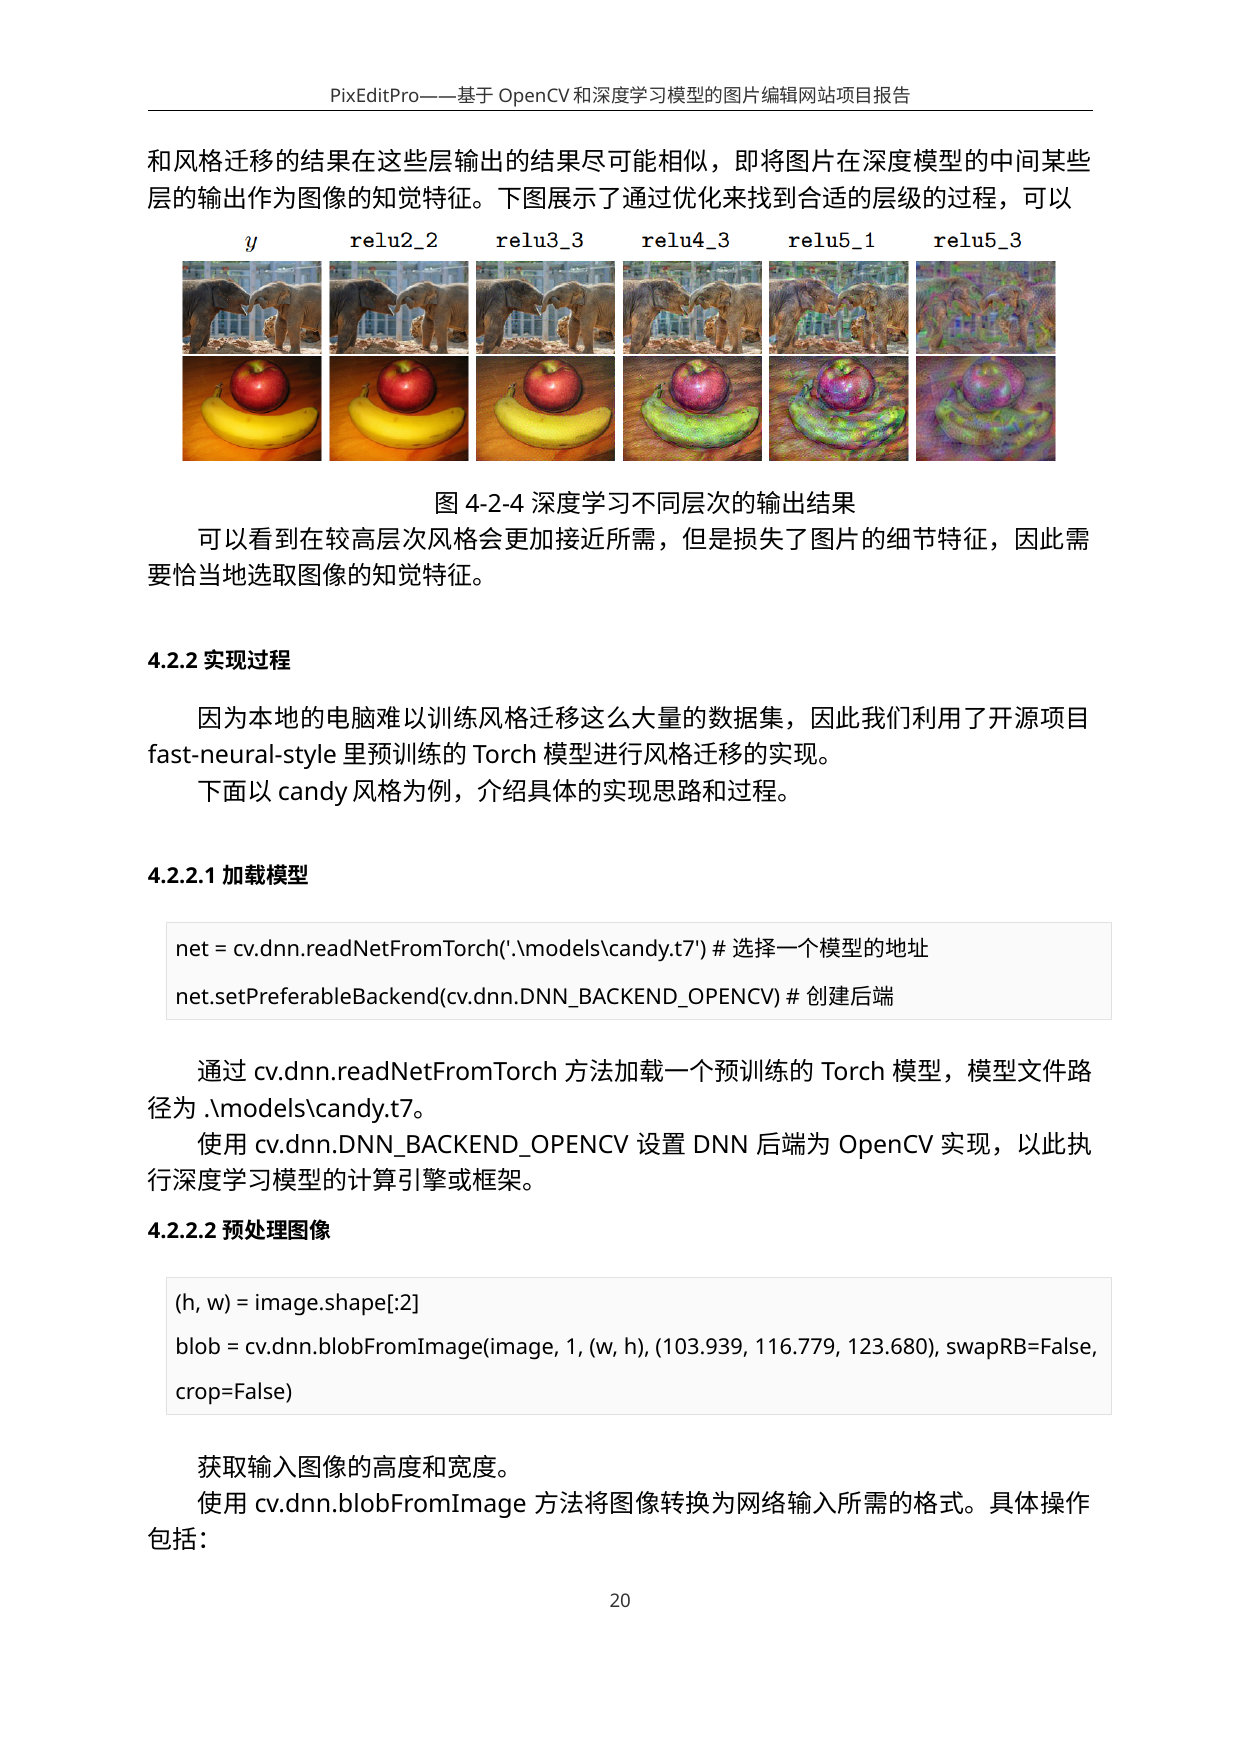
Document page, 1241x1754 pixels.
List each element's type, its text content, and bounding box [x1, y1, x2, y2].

text 图 4-2-4 深度学习不同层次的输出结果 [148, 483, 1093, 519]
subtitle 4.2.2 实现过程 [148, 643, 1093, 674]
text 因为本地的电脑难以训练风格迁移这么大量的数据集，因此我们利用了开源项目 fast-neural-style里预训练的 Torch 模型进行风格迁移的实现。 [148, 698, 1093, 771]
text 使用 cv.dnn.DNN_BACKEND_OPENCV 设置 DNN 后端为 OpenCV 实现，以此执行深度学习模型的计算引擎或框架。 [148, 1124, 1093, 1197]
text 可以看到在较高层次风格会更加接近所需，但是损失了图片的细节特征，因此需要恰当地选取图像的知觉特征。 [148, 519, 1093, 592]
text 下面以candy风格为例，介绍具体的实现思路和过程。 [148, 771, 1093, 807]
text 通过 cv.dnn.readNetFromTorch 方法加载一个预训练的 Torch 模型，模型文件路径为 .\models\candy.t7。 [148, 1052, 1093, 1124]
picture [164, 220, 1076, 468]
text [148, 142, 1093, 214]
subtitle 4.2.2.2 预处理图像 [148, 1213, 1093, 1245]
subtitle 4.2.2.1 加载模型 [148, 858, 1093, 890]
text 使用 cv.dnn.blobFromImage 方法将图像转换为网络输入所需的格式。具体操作包括： [148, 1483, 1093, 1556]
text 获取输入图像的高度和宽度。 [148, 1447, 1093, 1483]
